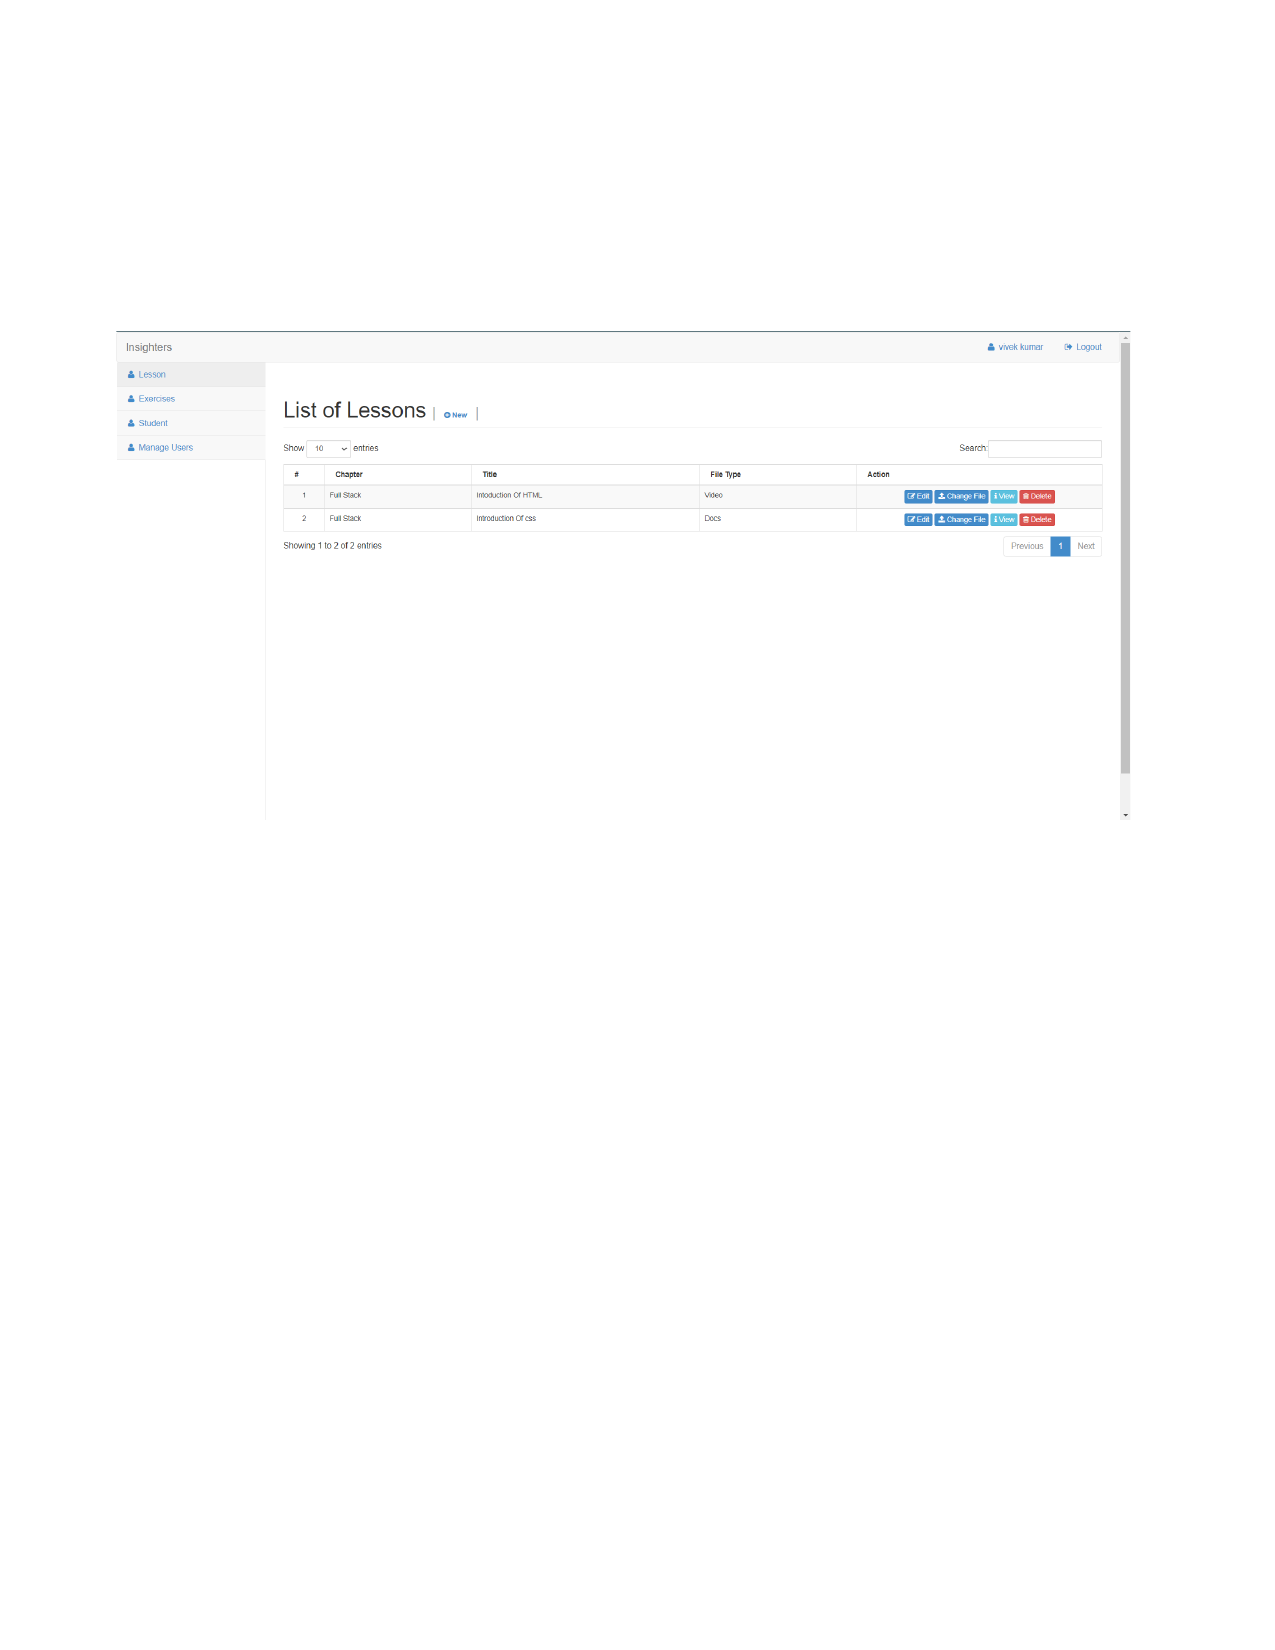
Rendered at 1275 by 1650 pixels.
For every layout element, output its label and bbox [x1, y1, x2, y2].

picture [116, 331, 1131, 820]
